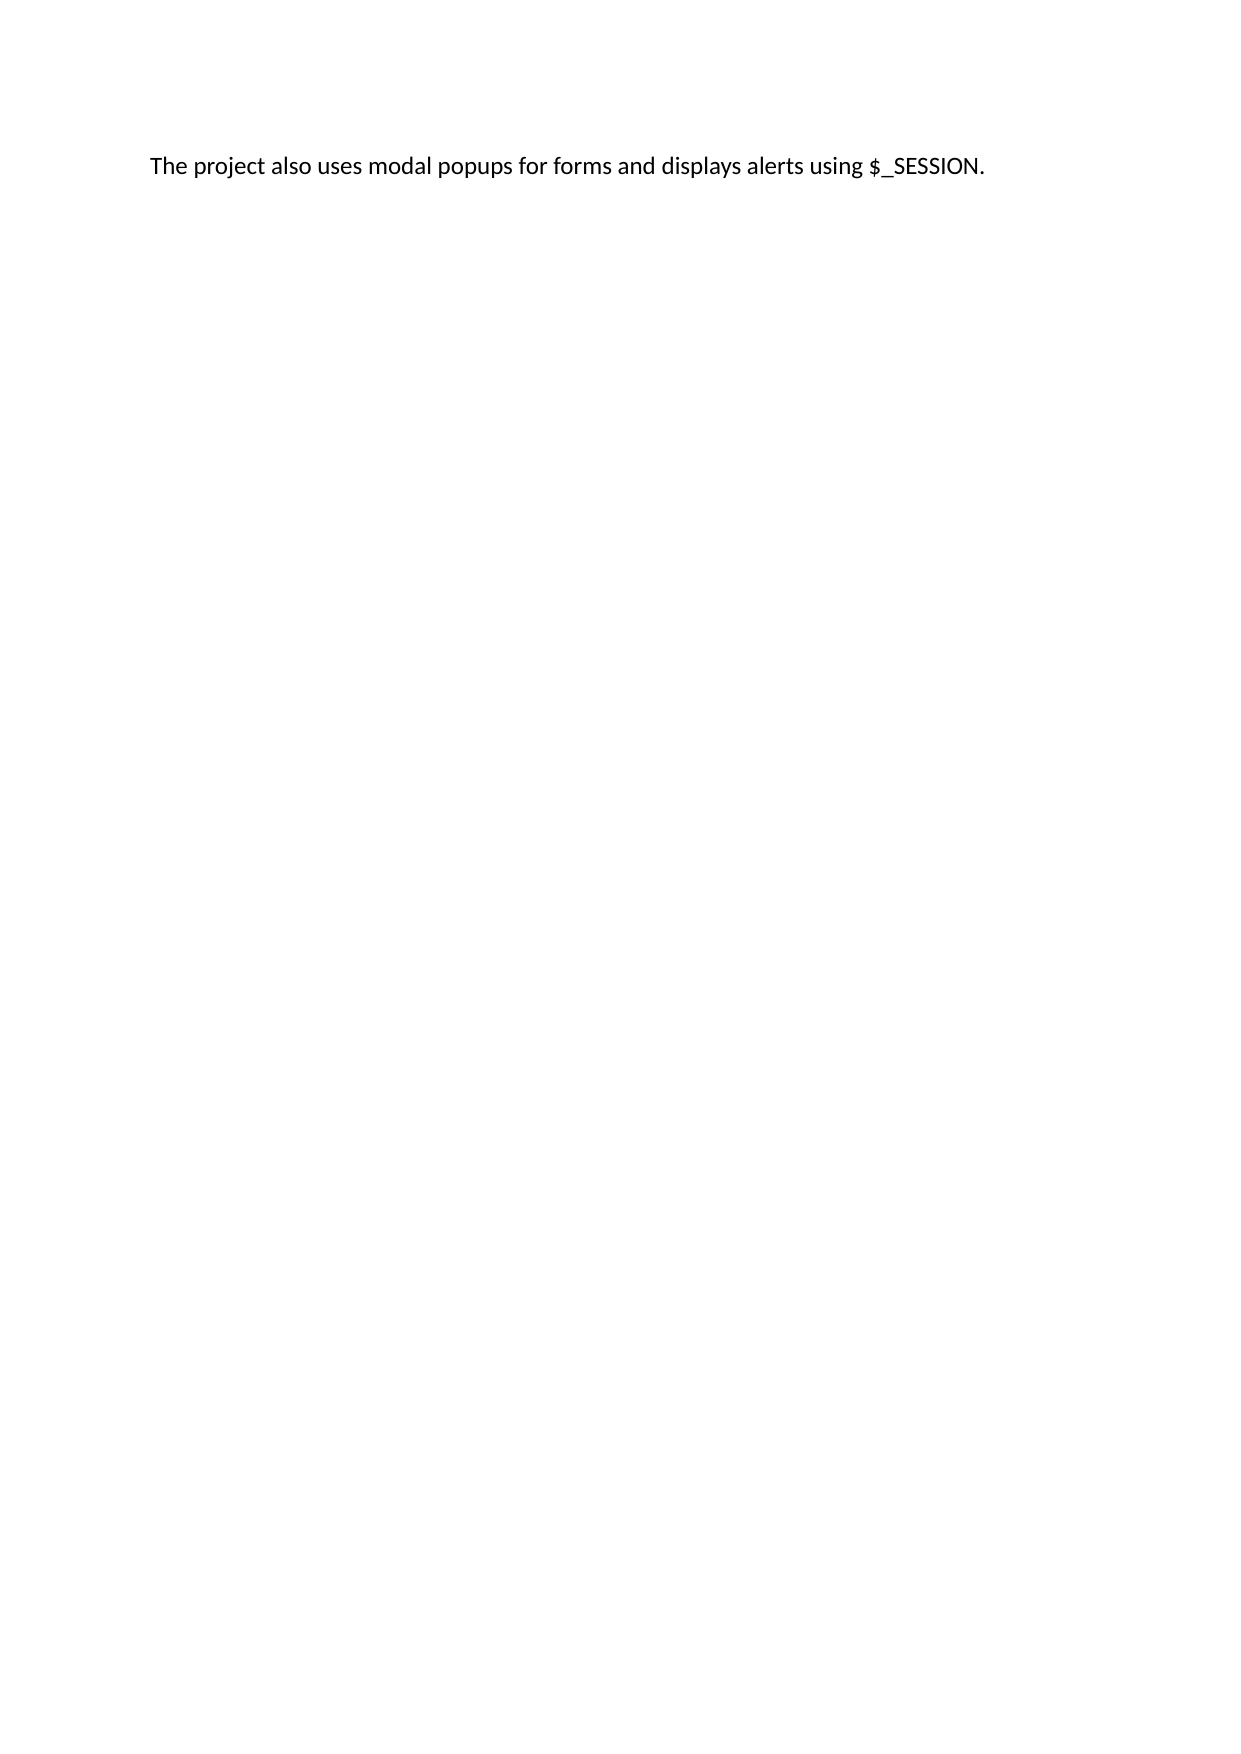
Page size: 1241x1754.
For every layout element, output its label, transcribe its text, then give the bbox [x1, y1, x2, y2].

text The project also uses modal popups for forms and displays alerts using $_SESSION. [150, 150, 1090, 181]
